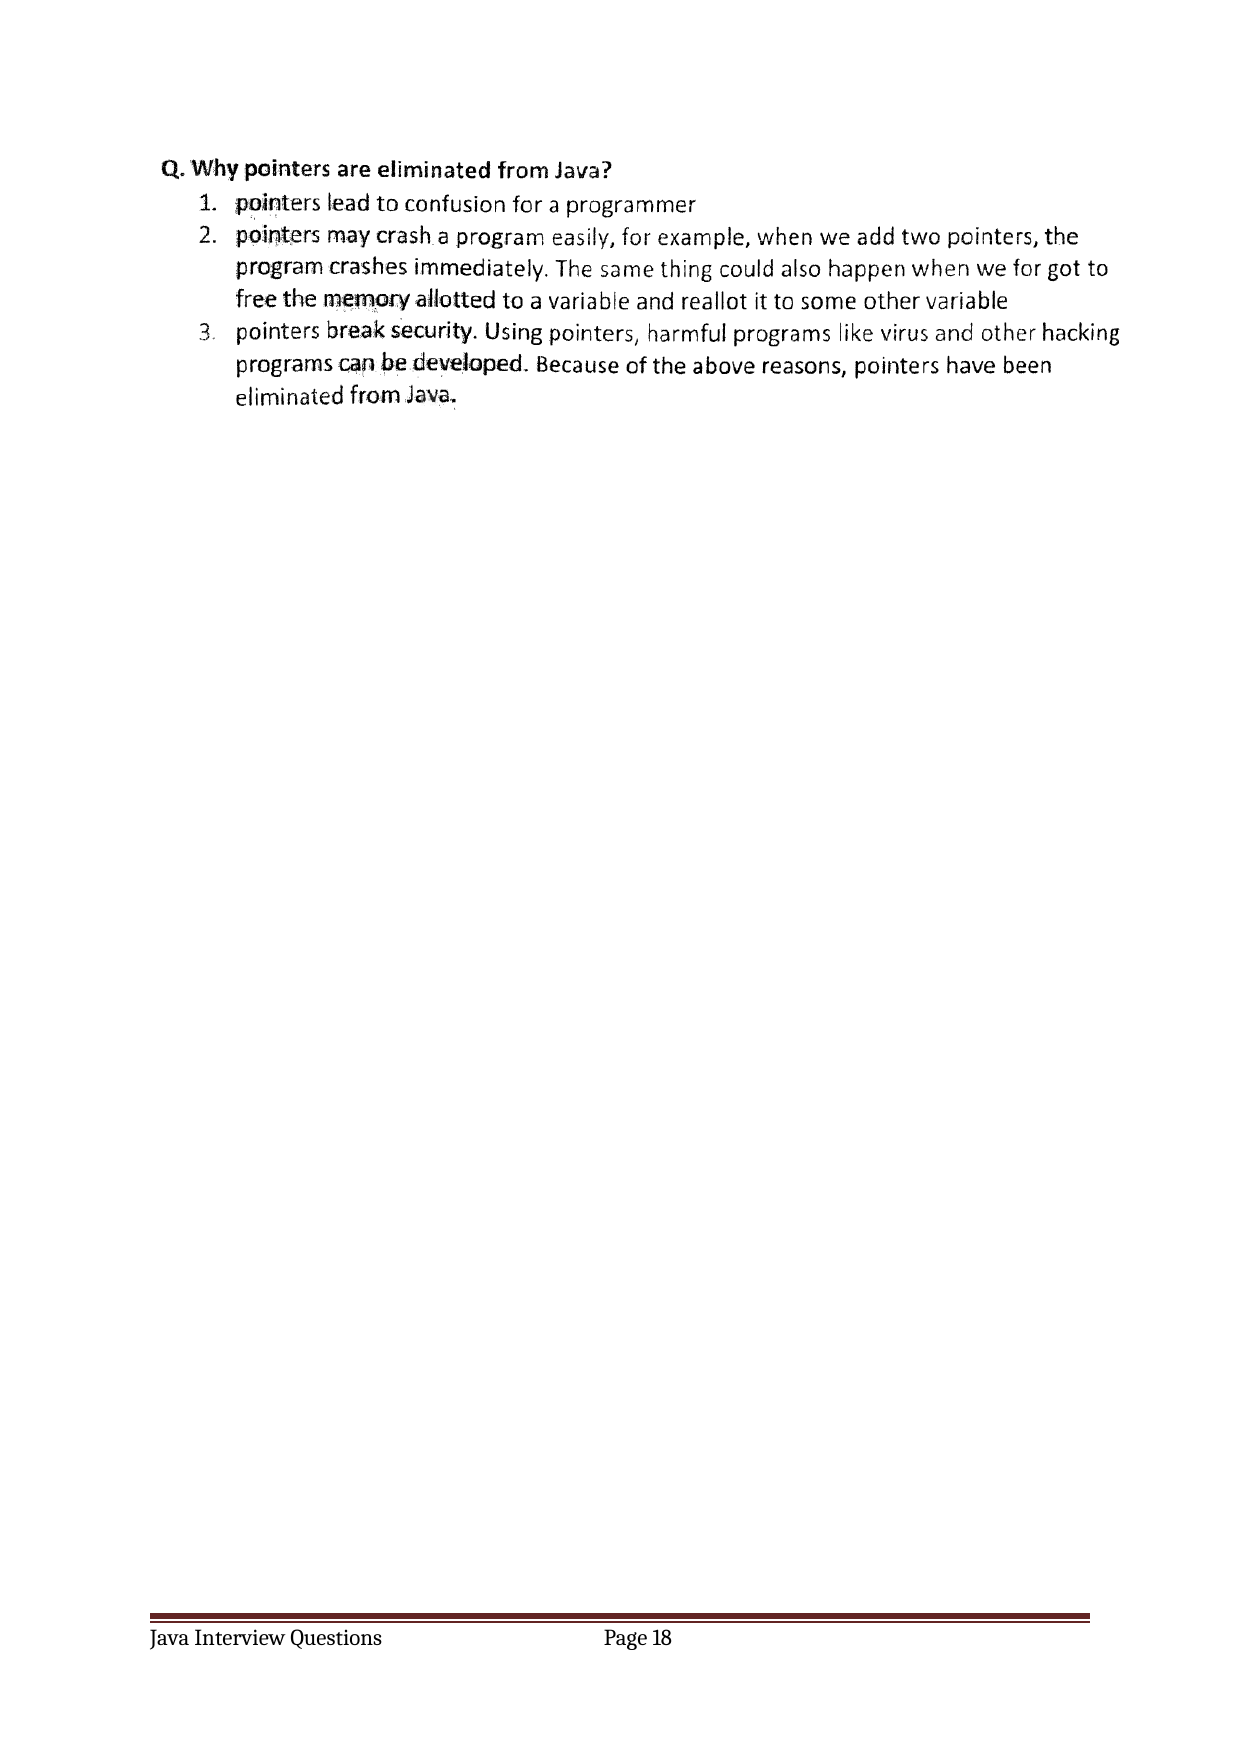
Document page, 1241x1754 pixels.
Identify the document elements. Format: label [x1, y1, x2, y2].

picture [150, 150, 1125, 420]
